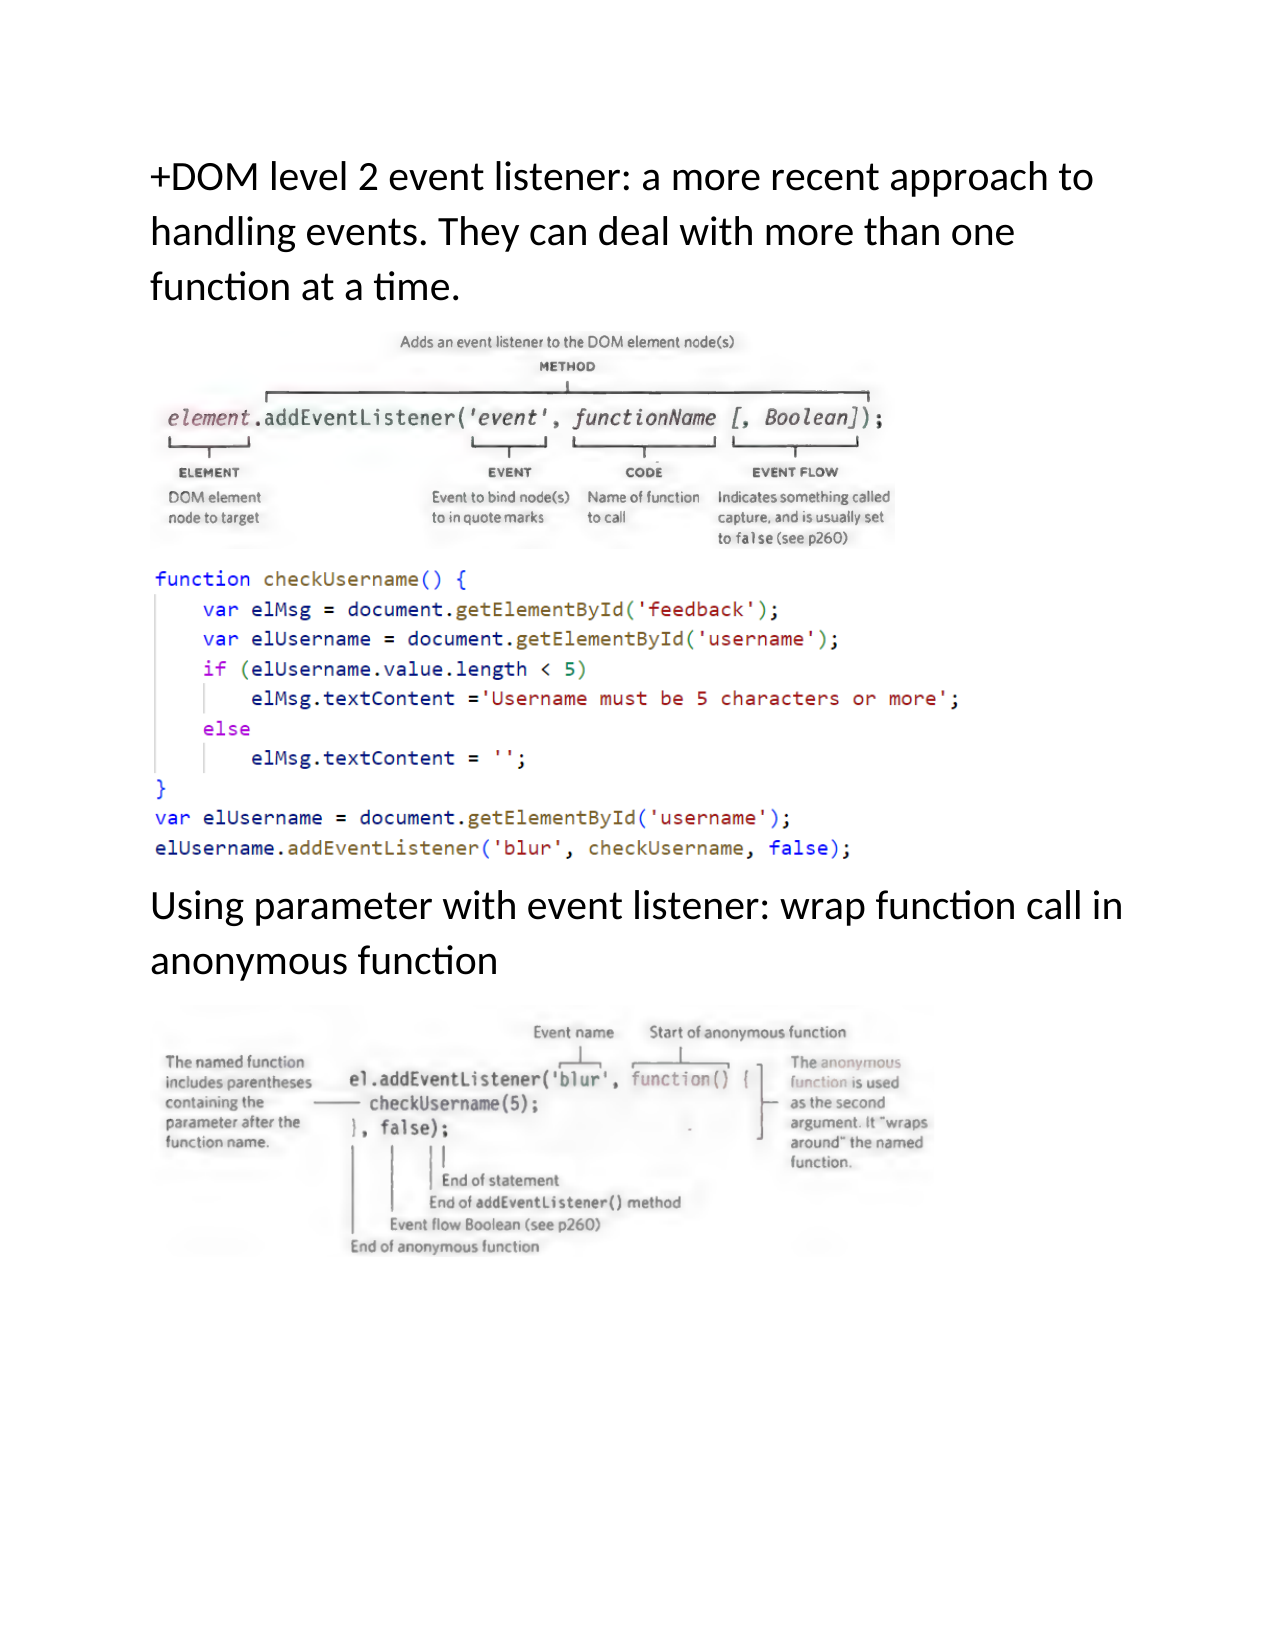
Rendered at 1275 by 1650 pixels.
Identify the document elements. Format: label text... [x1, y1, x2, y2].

text Using parameter with event listener: wrap function call in anonymous function [150, 879, 1125, 985]
text +DOM level 2 event listener: a more recent approach to handling events. They can deal with more than one function at a time. [150, 150, 1125, 311]
picture [150, 567, 961, 861]
picture [150, 1005, 935, 1257]
picture [150, 331, 895, 549]
